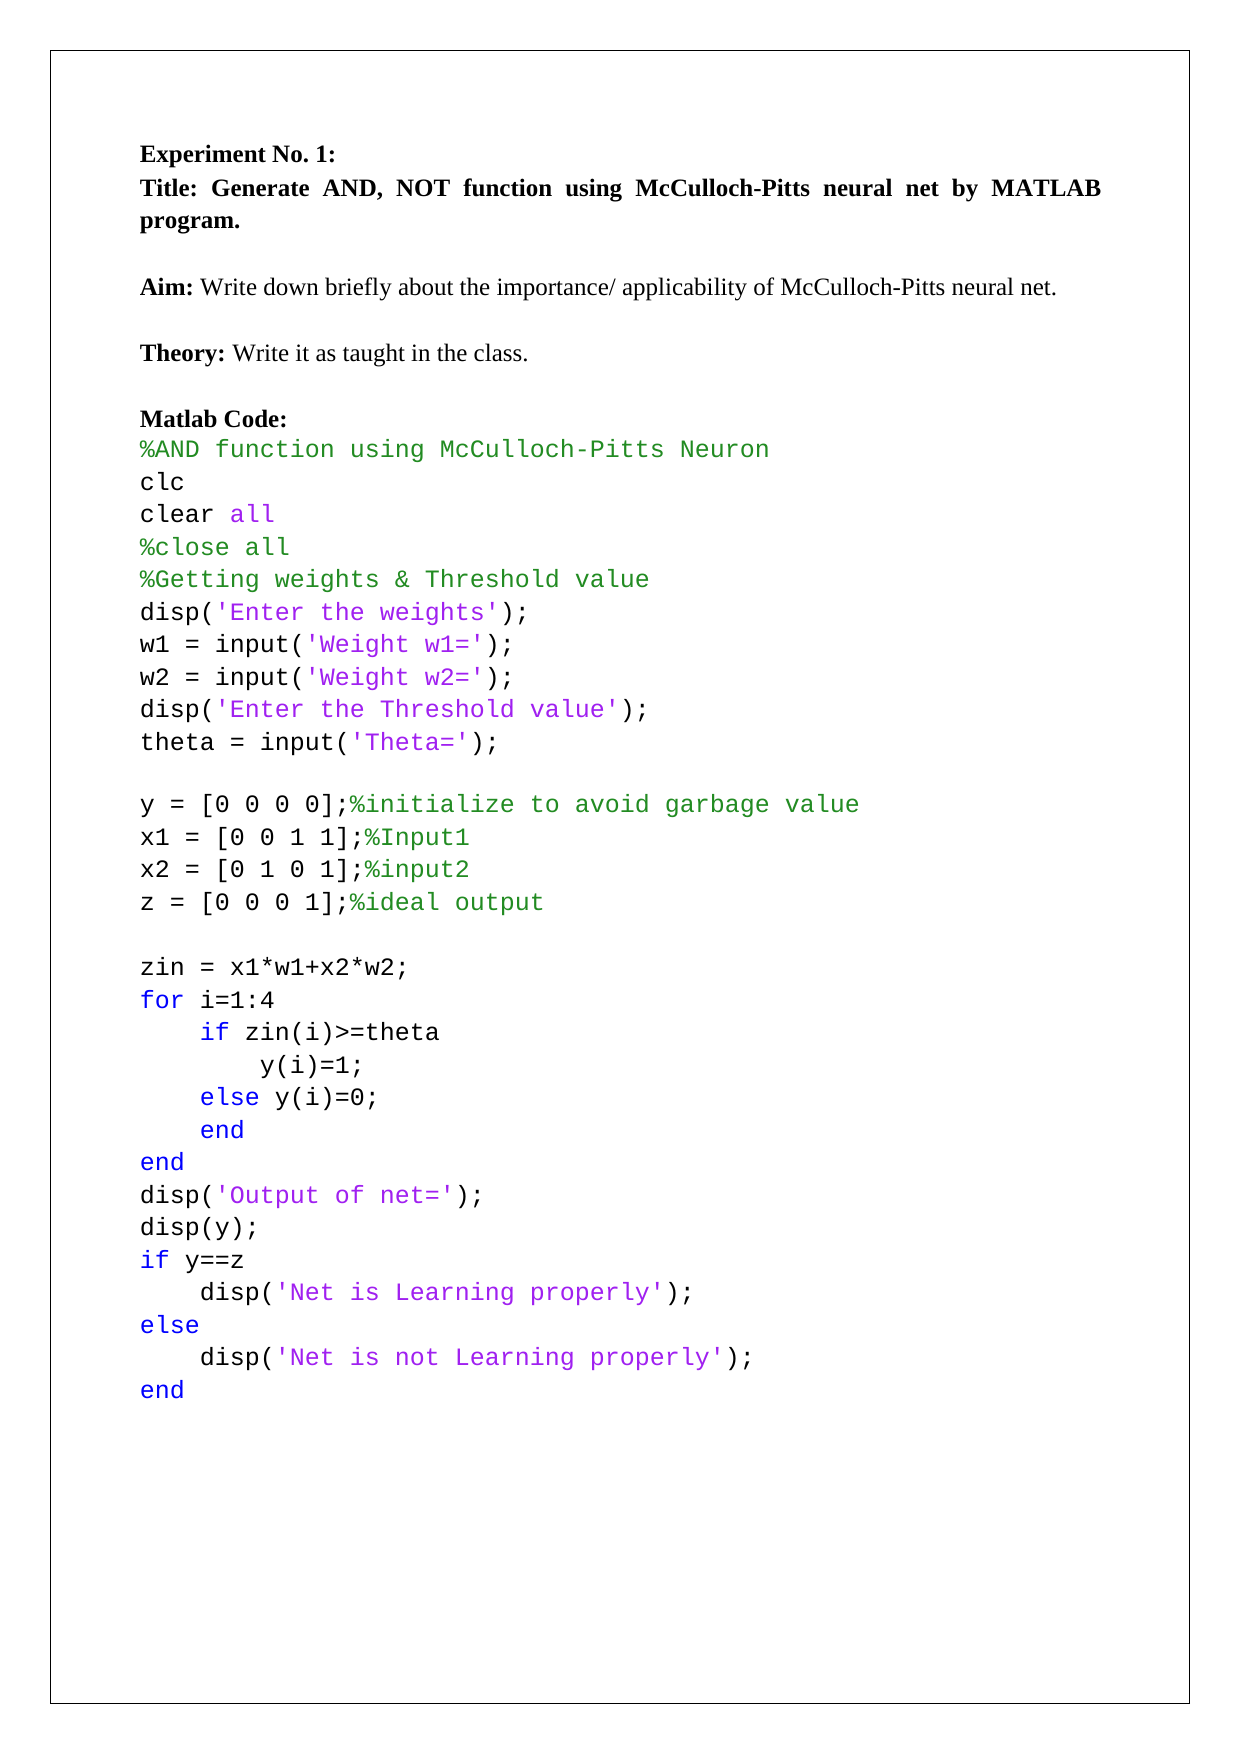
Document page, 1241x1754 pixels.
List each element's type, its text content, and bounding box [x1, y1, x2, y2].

text disp('Enter the Threshold value'); [139, 697, 1103, 725]
text w2 = input('Weight w2='); [139, 664, 1103, 693]
text end [139, 1150, 1103, 1178]
text for i=1:4 [139, 987, 1103, 1016]
text zin = x1*w1+x2*w2; [139, 955, 1103, 983]
text w1 = input('Weight w1='); [139, 632, 1103, 660]
text else y(i)=0; [139, 1085, 1103, 1113]
text Aim: Write down briefly about the importance/ applicability of McCulloch-Pitts neural net. [139, 272, 1103, 300]
text disp('Enter the weights'); [139, 599, 1103, 628]
text clear all [139, 502, 1103, 530]
text disp(y); [139, 1215, 1103, 1243]
text disp('Output of net='); [139, 1182, 1103, 1211]
text Experiment No. 1: [139, 139, 1103, 168]
text disp('Net is not Learning properly'); [139, 1345, 1103, 1373]
text disp('Net is Learning properly'); [139, 1280, 1103, 1308]
text end [139, 1377, 1103, 1406]
text if zin(i)>=theta [139, 1020, 1103, 1048]
text y(i)=1; [139, 1052, 1103, 1081]
text y = [0 0 0 0];%initialize to avoid garbage value [139, 792, 1103, 820]
text %Getting weights & Threshold value [139, 567, 1103, 595]
text z = [0 0 0 1];%ideal output [139, 889, 1103, 918]
text if y==z [139, 1247, 1103, 1276]
text %close all [139, 534, 1103, 563]
text else [139, 1312, 1103, 1341]
text Matlab Code: [139, 404, 1103, 432]
text Theory: Write it as taught in the class. [139, 338, 1103, 366]
text x2 = [0 1 0 1];%input2 [139, 857, 1103, 885]
text end [139, 1117, 1103, 1146]
text %AND function using McCulloch-Pitts Neuron [139, 437, 1103, 465]
text theta = input('Theta='); [139, 729, 1103, 758]
text Title: Generate AND, NOT function using McCulloch-Pitts neural net by MATLAB program. [139, 173, 1103, 234]
text x1 = [0 0 1 1];%Input1 [139, 824, 1103, 853]
text clc [139, 469, 1103, 498]
